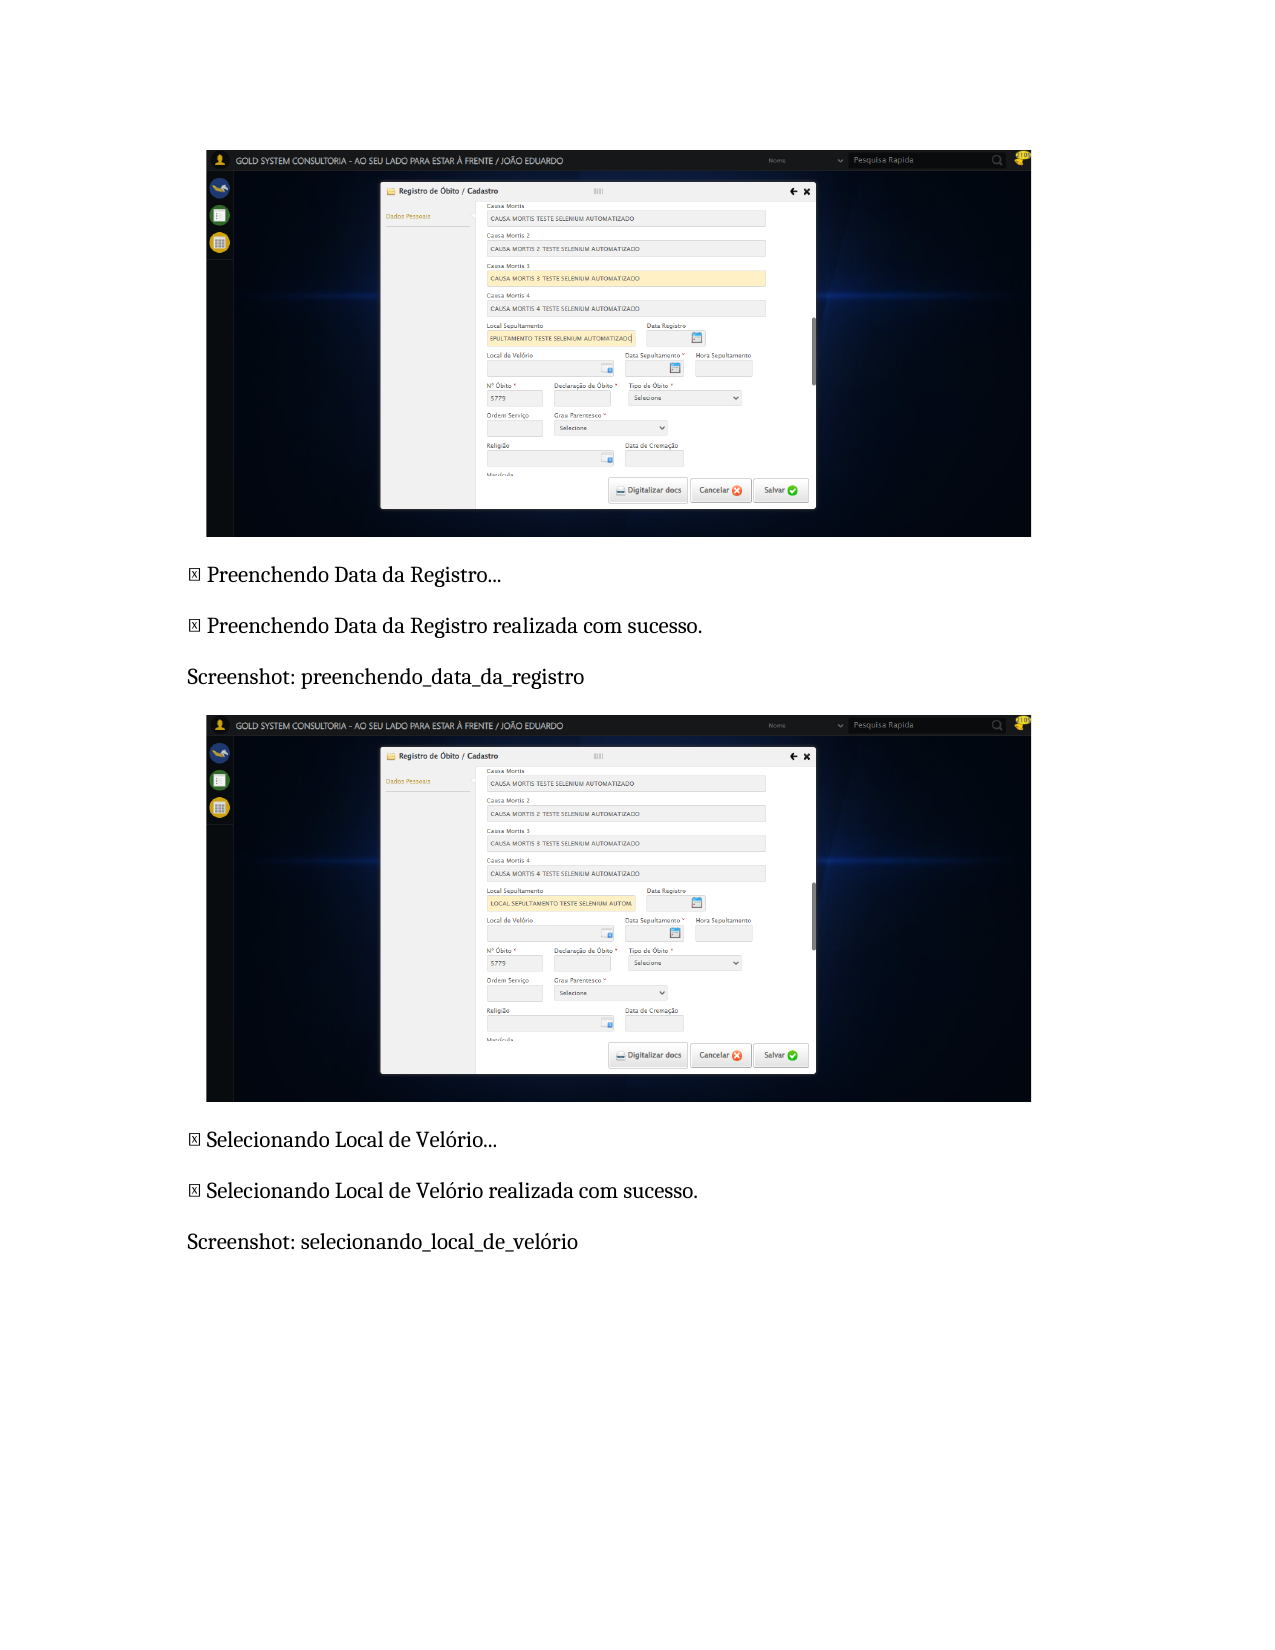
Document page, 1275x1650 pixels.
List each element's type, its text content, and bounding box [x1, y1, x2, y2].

text ✅ Selecionando Local de Velório realizada com sucesso. [187, 1178, 1087, 1204]
picture [206, 150, 1032, 537]
picture [206, 715, 1032, 1102]
text 🔄 Preenchendo Data da Registro... [187, 562, 1087, 588]
text Screenshot: preenchendo_data_da_registro [187, 664, 1087, 690]
text 🔄 Selecionando Local de Velório... [187, 1127, 1087, 1153]
text Screenshot: selecionando_local_de_velório [187, 1229, 1087, 1255]
text ✅ Preenchendo Data da Registro realizada com sucesso. [187, 613, 1087, 639]
